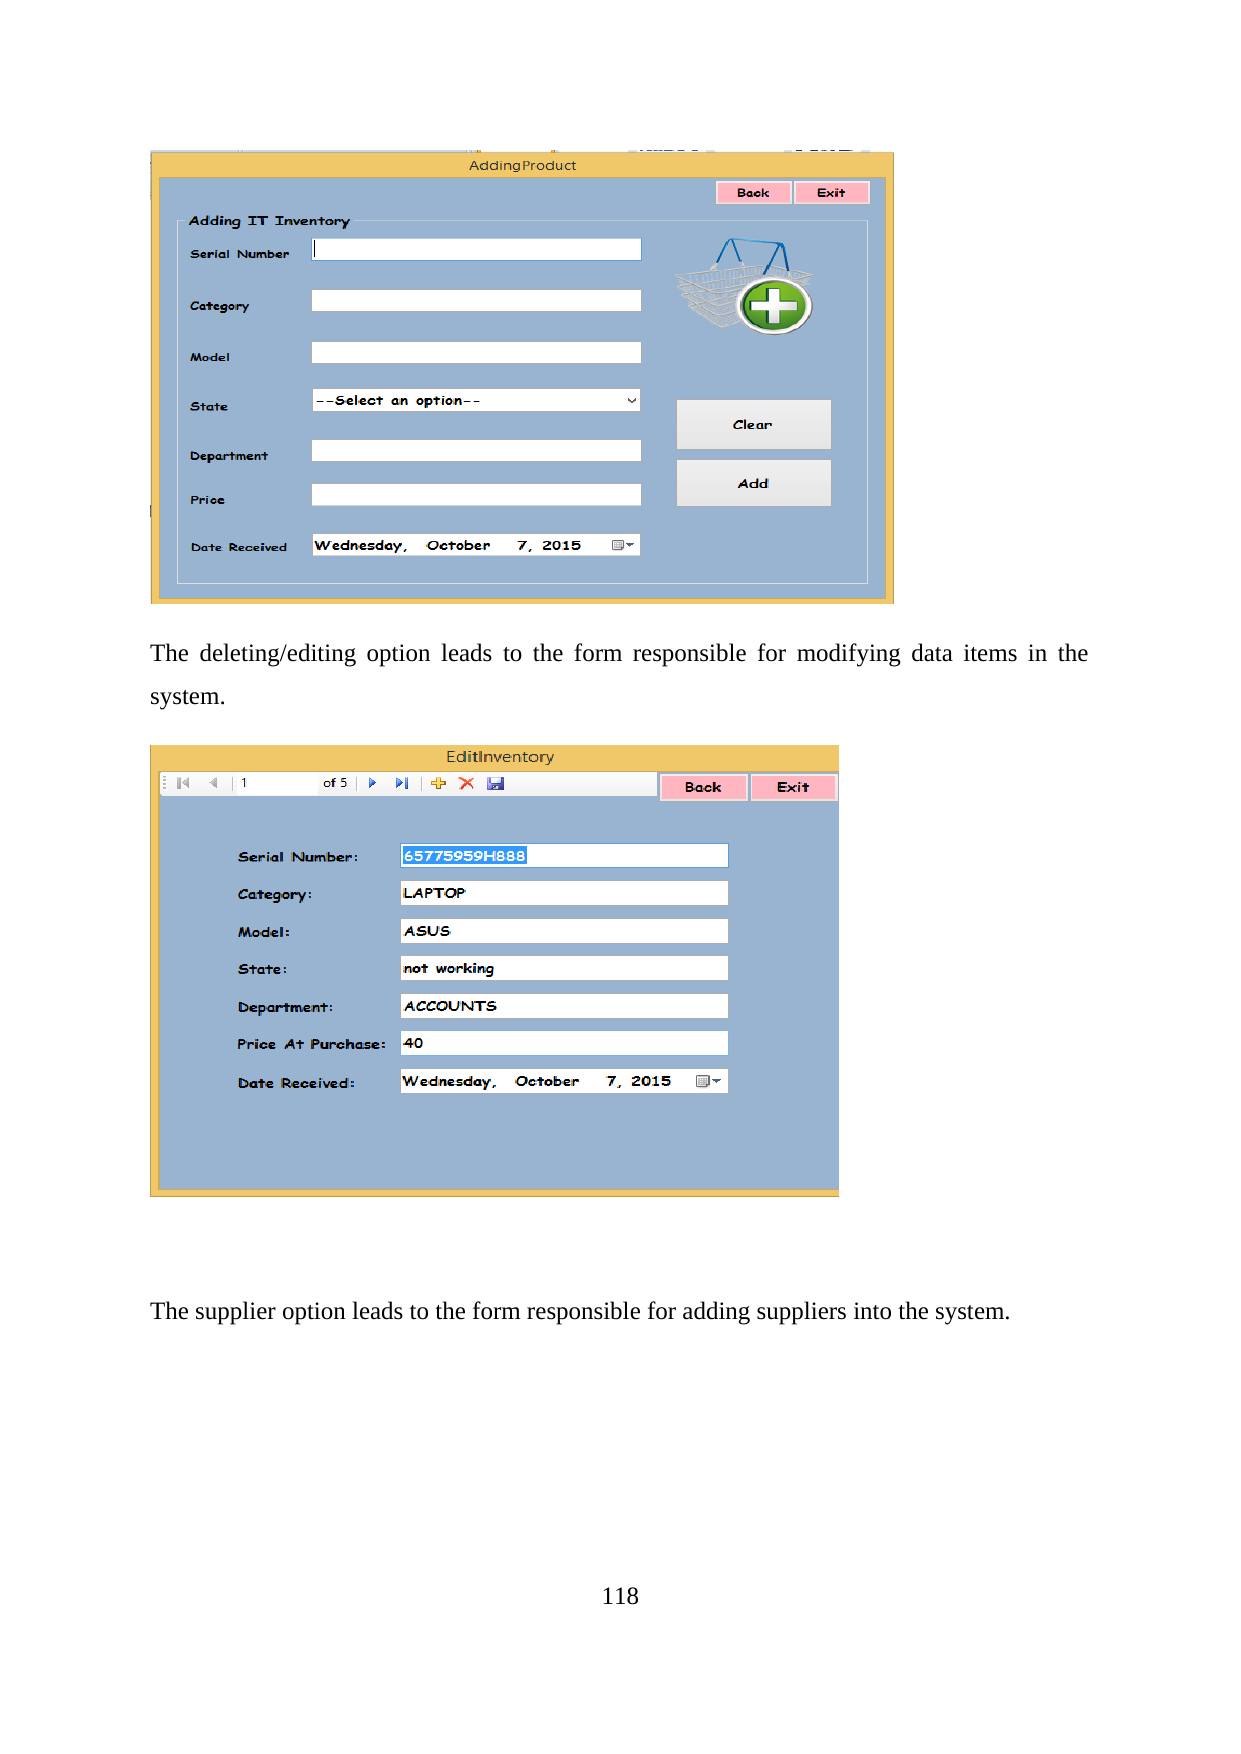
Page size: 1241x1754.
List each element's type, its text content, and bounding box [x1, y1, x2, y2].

text The deleting/editing option leads to the form responsible for modifying data items in the system. [150, 638, 1090, 710]
picture [150, 150, 894, 604]
text The supplier option leads to the form responsible for adding suppliers into the system. [150, 1296, 1090, 1325]
picture [150, 745, 839, 1197]
